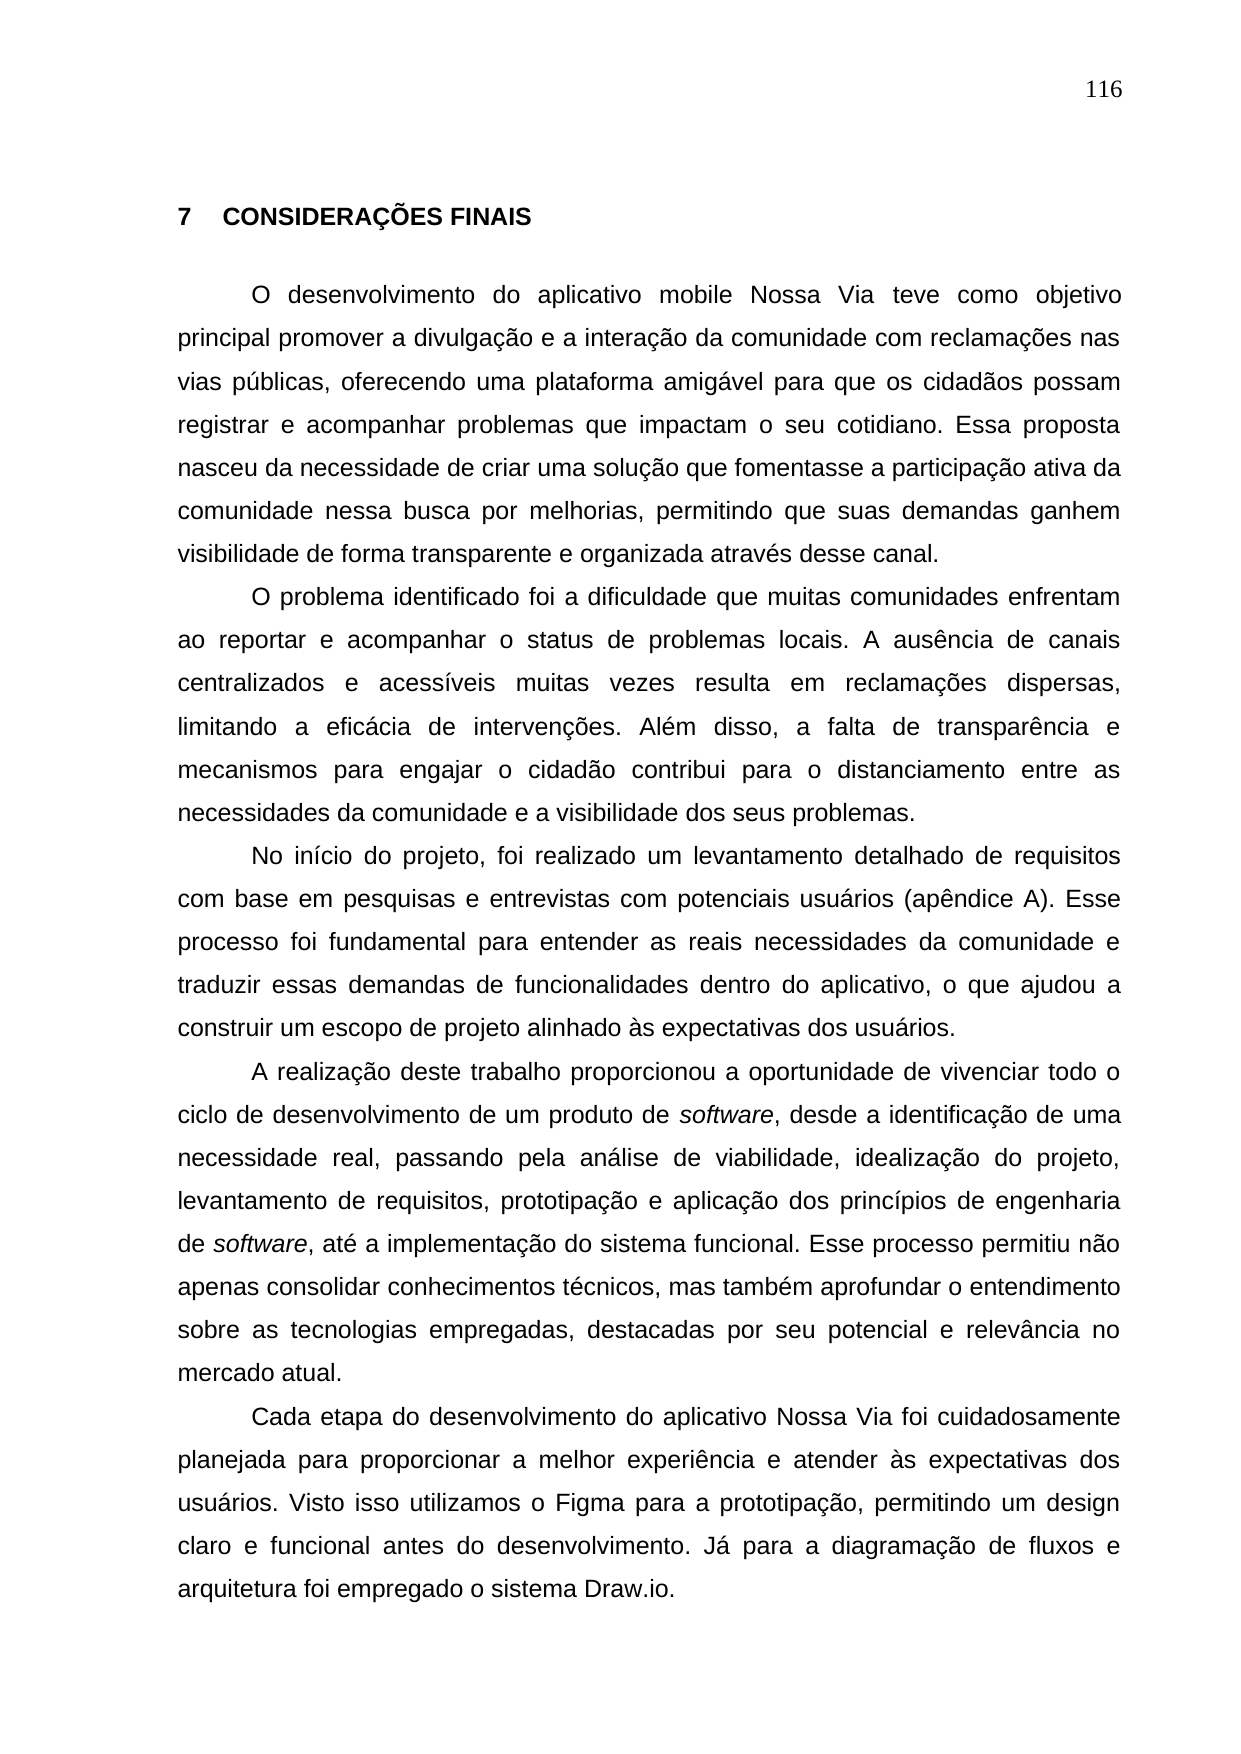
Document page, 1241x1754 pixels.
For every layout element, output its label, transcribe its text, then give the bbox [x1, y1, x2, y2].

subtitle CONSIDERAÇÕES FINAIS [177, 202, 1122, 231]
text Cada etapa do desenvolvimento do aplicativo Nossa Via foi cuidadosamente planejada para proporcionar a melhor experiência e atender às expectativas dos usuários. Visto isso utilizamos o Figma para a prototipação, permitindo um design claro e funcional antes do desenvolvimento. Já para a diagramação de fluxos e arquitetura foi empregado o sistema Draw.io. [177, 1402, 1122, 1603]
text No início do projeto, foi realizado um levantamento detalhado de requisitos com base em pesquisas e entrevistas com potenciais usuários (apêndice A). Esse processo foi fundamental para entender as reais necessidades da comunidade e traduzir essas demandas de funcionalidades dentro do aplicativo, o que ajudou a construir um escopo de projeto alinhado às expectativas dos usuários. [177, 841, 1122, 1042]
text A realização deste trabalho proporcionou a oportunidade de vivenciar todo o ciclo de desenvolvimento de um produto de software, desde a identificação de uma necessidade real, passando pela análise de viabilidade, idealização do projeto, levantamento de requisitos, prototipação e aplicação dos princípios de engenharia de software, até a implementação do sistema funcional. Esse processo permitiu não apenas consolidar conhecimentos técnicos, mas também aprofundar o entendimento sobre as tecnologias empregadas, destacadas por seu potencial e relevância no mercado atual. [177, 1057, 1122, 1387]
text O desenvolvimento do aplicativo mobile Nossa Via teve como objetivo principal promover a divulgação e a interação da comunidade com reclamações nas vias públicas, oferecendo uma plataforma amigável para que os cidadãos possam registrar e acompanhar problemas que impactam o seu cotidiano. Essa proposta nasceu da necessidade de criar uma solução que fomentasse a participação ativa da comunidade nessa busca por melhorias, permitindo que suas demandas ganhem visibilidade de forma transparente e organizada através desse canal. [177, 280, 1122, 568]
text O problema identificado foi a dificuldade que muitas comunidades enfrentam ao reportar e acompanhar o status de problemas locais. A ausência de canais centralizados e acessíveis muitas vezes resulta em reclamações dispersas, limitando a eficácia de intervenções. Além disso, a falta de transparência e mecanismos para engajar o cidadão contribui para o distanciamento entre as necessidades da comunidade e a visibilidade dos seus problemas. [177, 582, 1122, 827]
